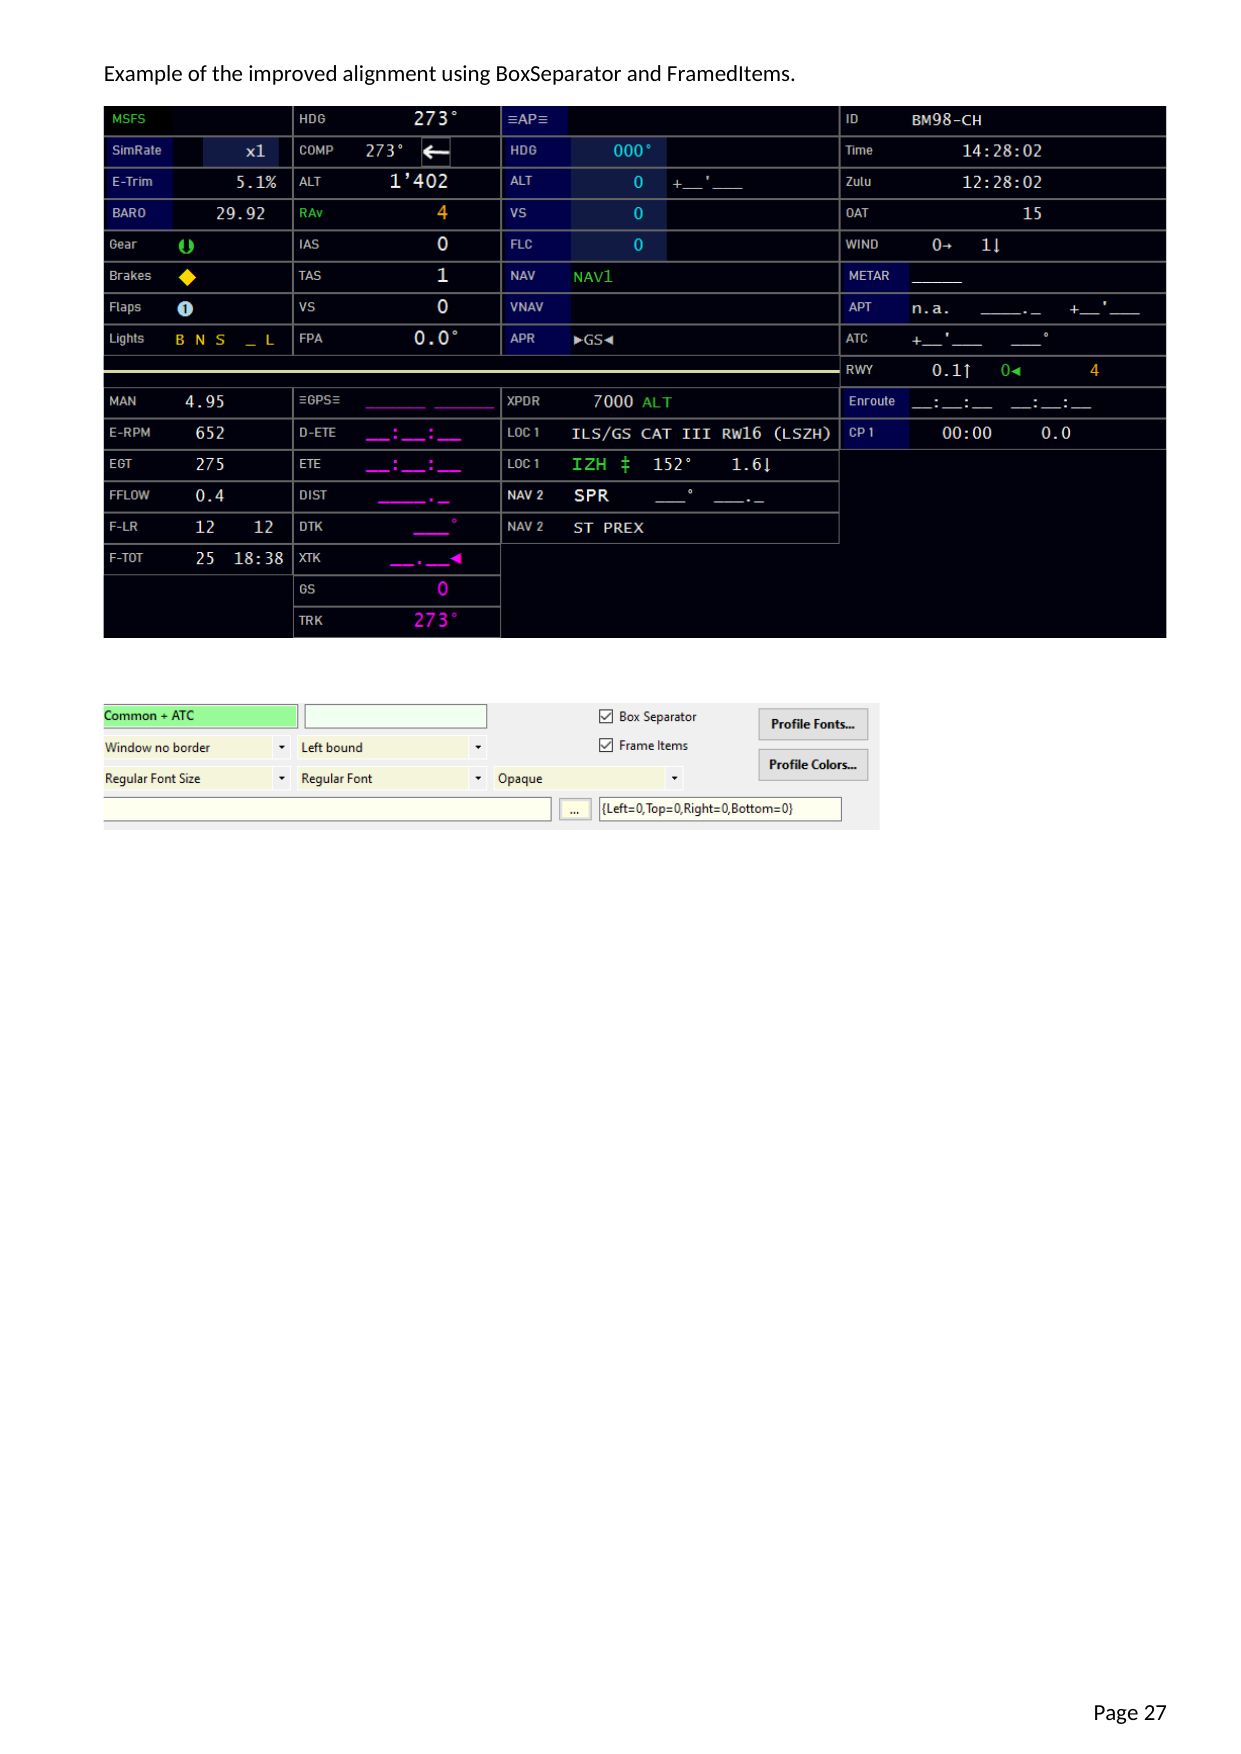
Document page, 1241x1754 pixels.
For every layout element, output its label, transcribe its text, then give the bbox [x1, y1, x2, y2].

picture [103, 703, 880, 830]
picture [103, 106, 1167, 638]
text Example of the improved alignment using BoxSeparator and FramedItems. [103, 59, 1167, 87]
